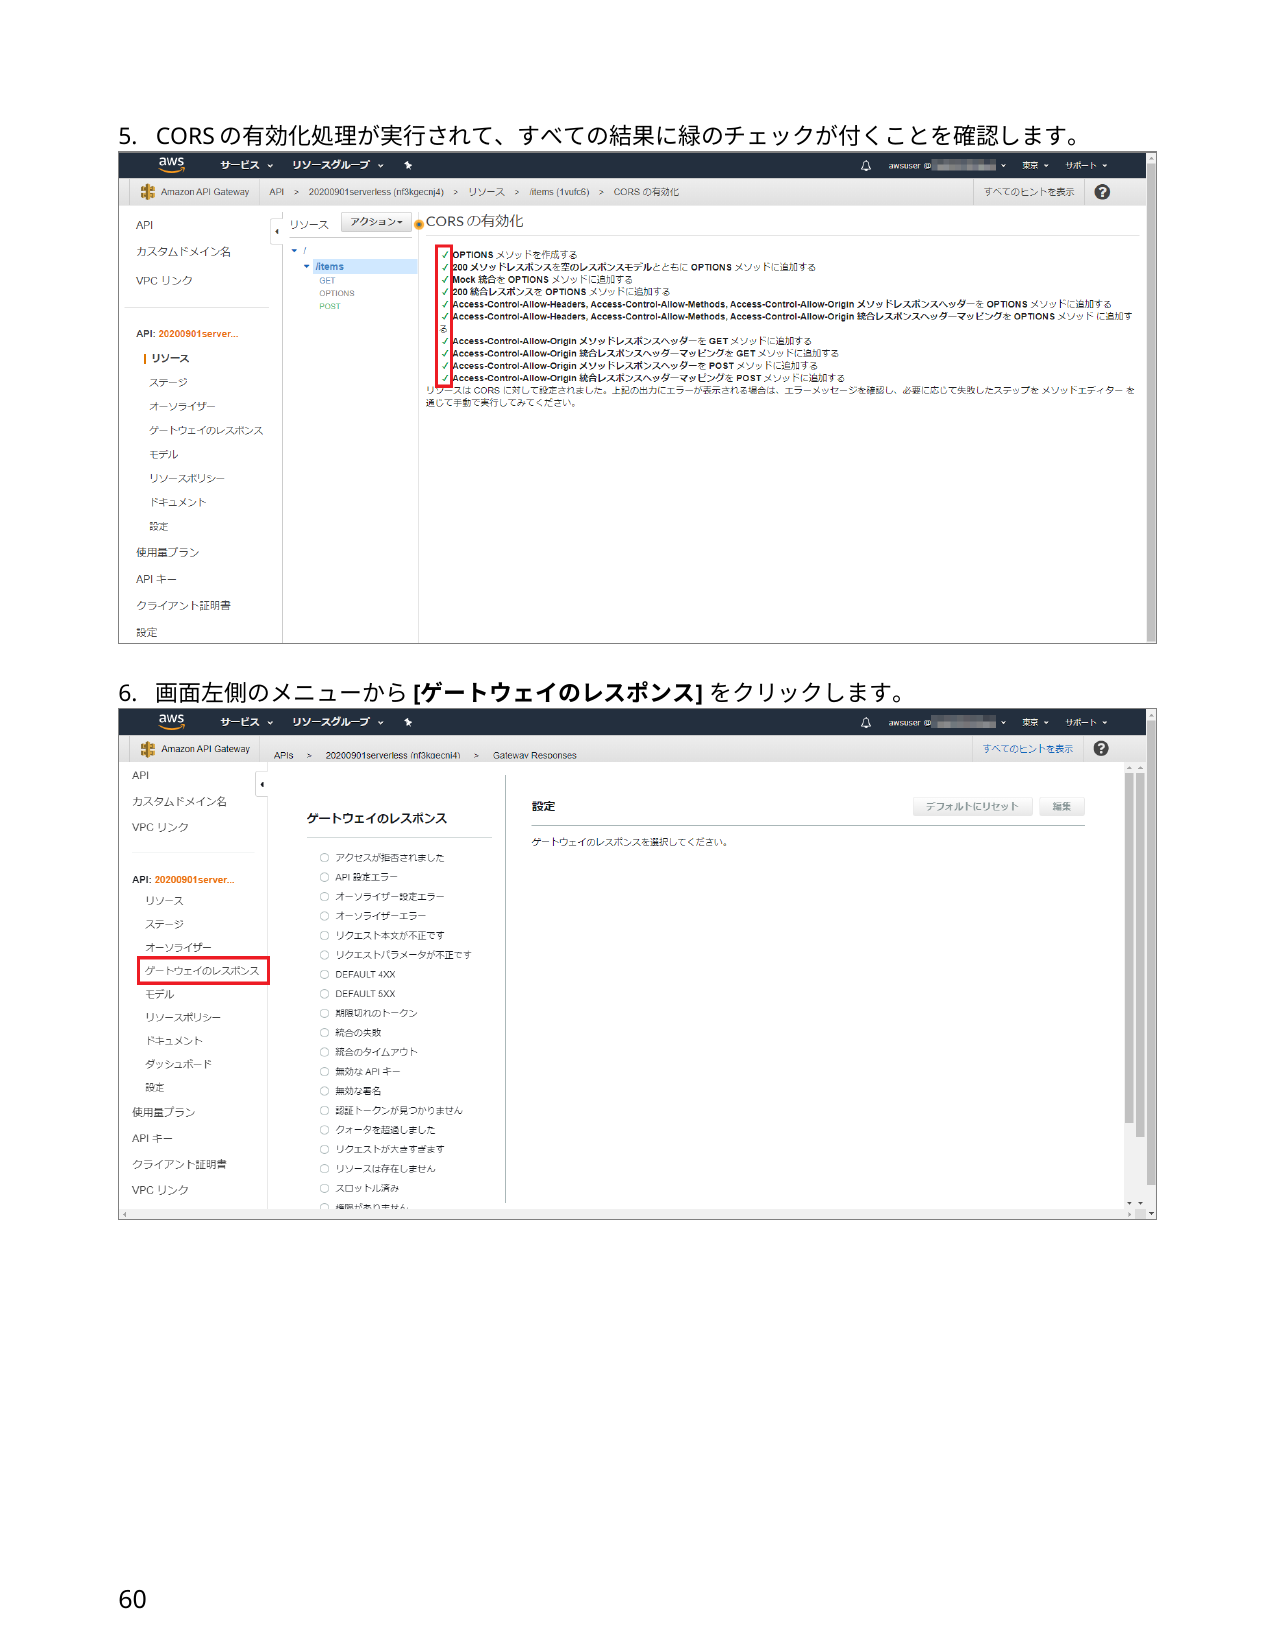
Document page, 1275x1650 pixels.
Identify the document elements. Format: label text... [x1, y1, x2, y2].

picture [119, 709, 1156, 1219]
list 画面左側のメニューから [ゲートウェイのレスポンス] をクリックします。 [118, 675, 1157, 708]
list CORSの有効化処理が実行されて、すべての結果に緑のチェックが付くことを確認します。 [118, 118, 1157, 151]
picture [119, 153, 1156, 643]
